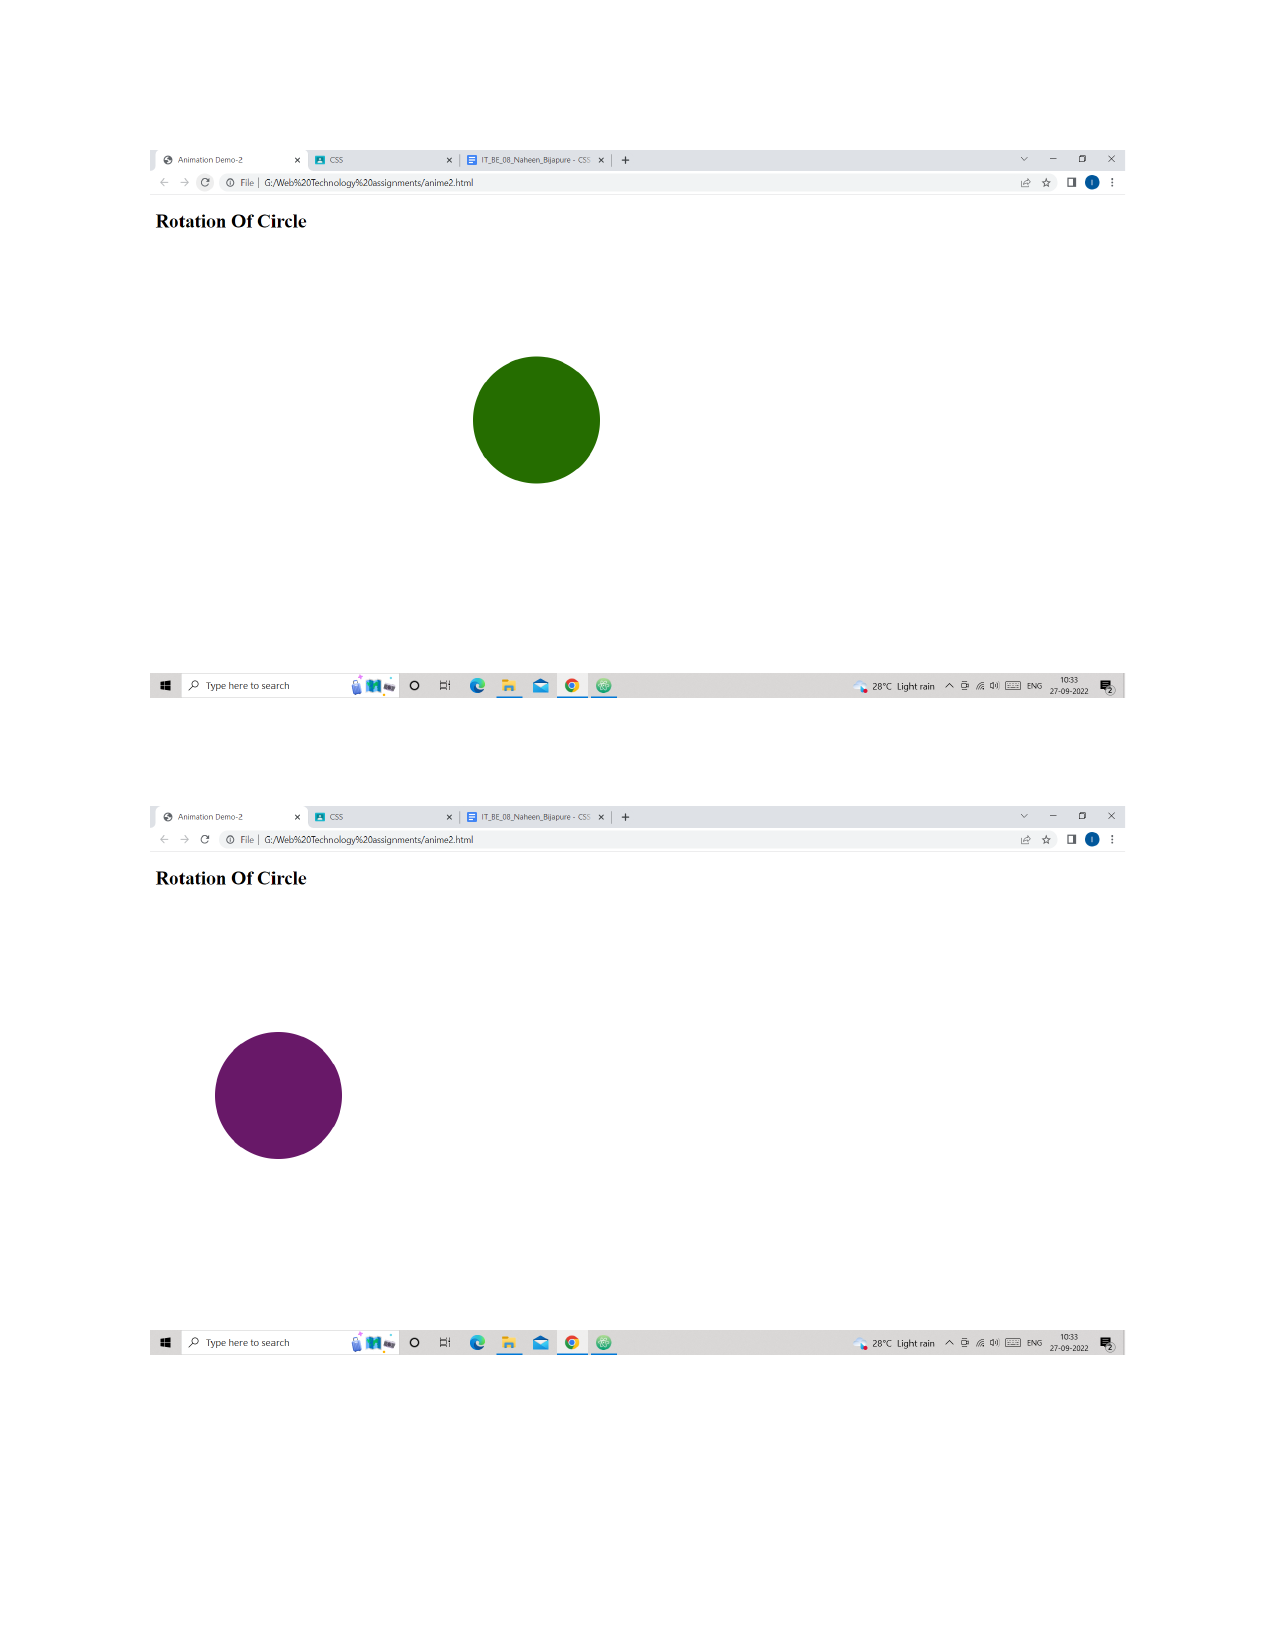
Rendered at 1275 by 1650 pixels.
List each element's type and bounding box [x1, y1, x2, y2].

picture [150, 150, 1125, 698]
picture [150, 806, 1125, 1355]
